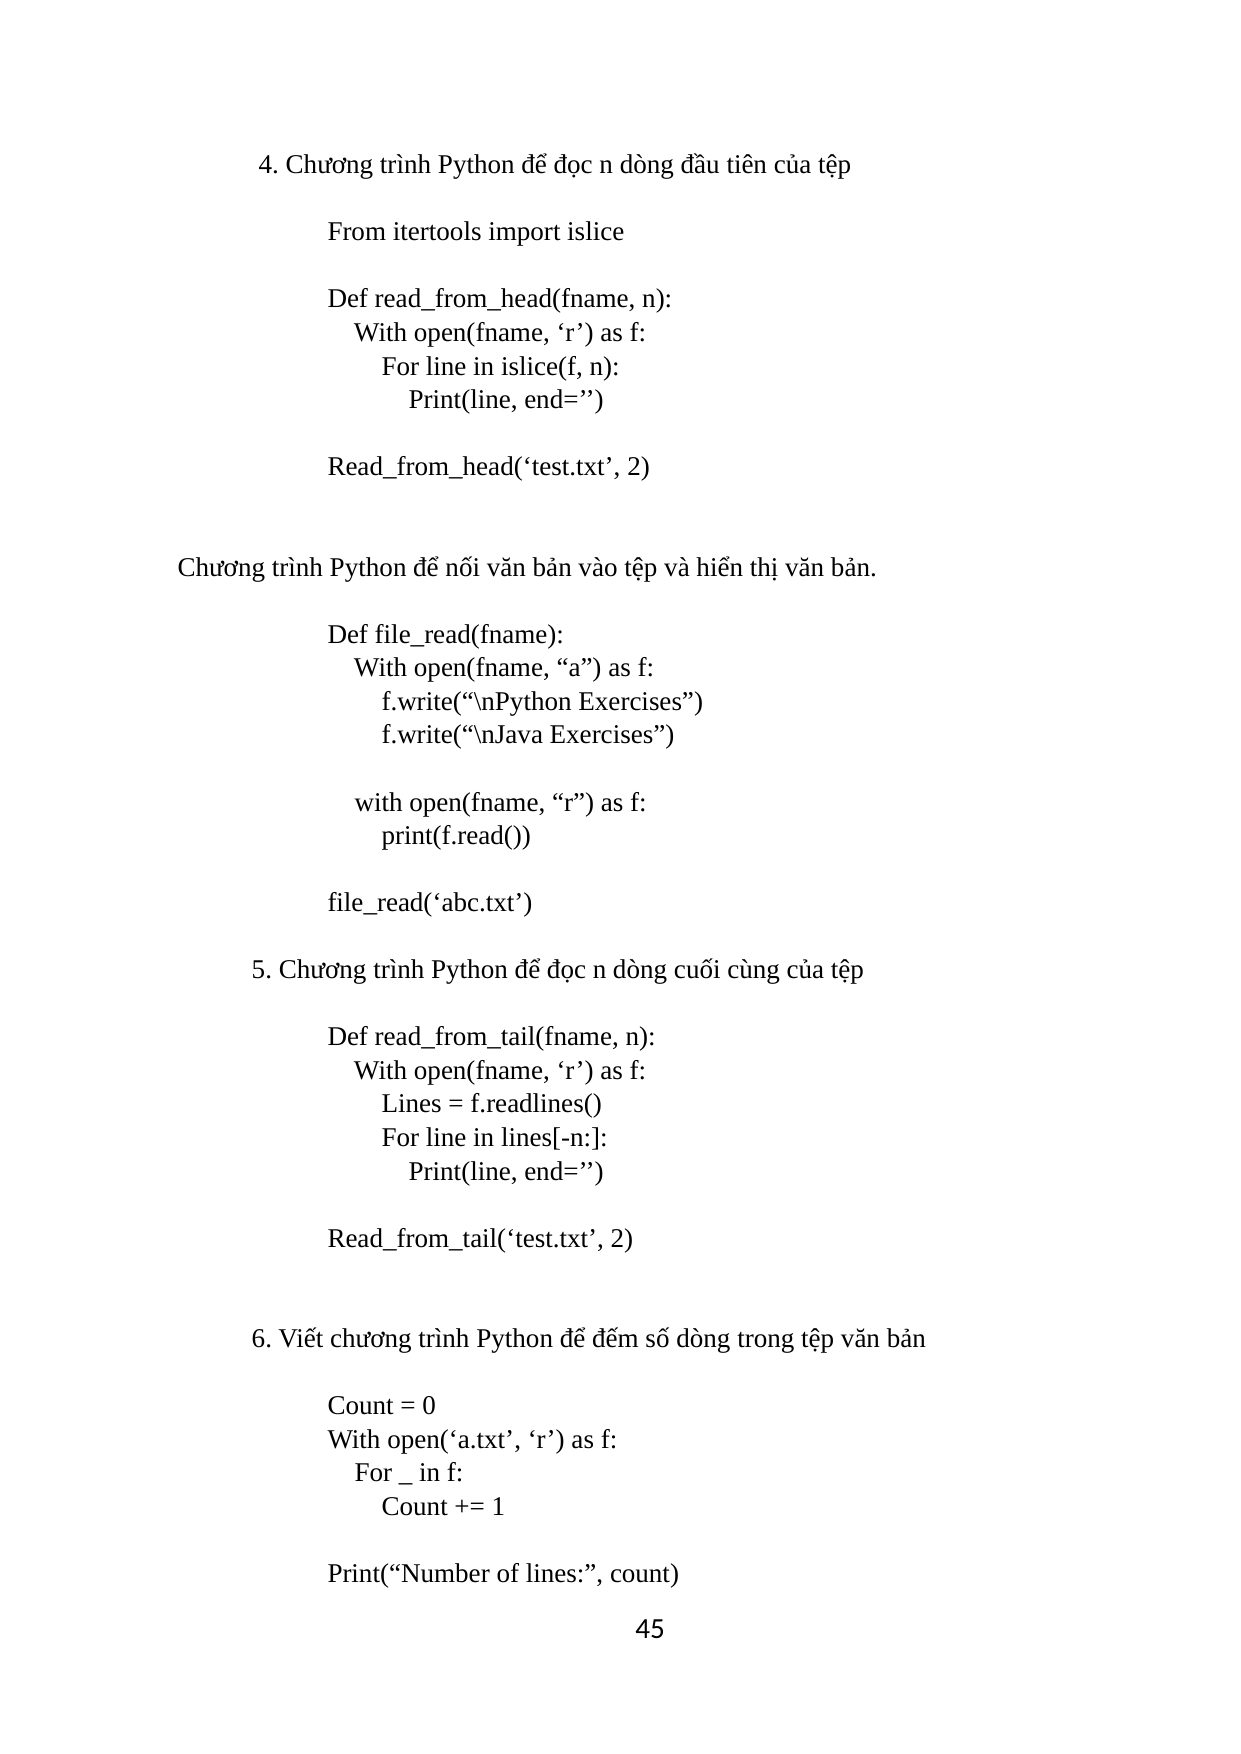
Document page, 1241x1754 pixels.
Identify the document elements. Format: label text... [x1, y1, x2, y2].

list For line in lines[-n:]: [327, 1121, 1122, 1152]
list file_read(‘abc.txt’) [327, 886, 1122, 917]
list Read_from_tail(‘test.txt’, 2) [327, 1222, 1122, 1253]
list f.write(“\nPython Exercises”) [327, 685, 1122, 716]
list Count = 0 [327, 1389, 1122, 1421]
text 5. Chương trình Python để đọc n dòng cuối cùng của tệp [177, 953, 1122, 984]
list Count += 1 [327, 1490, 1122, 1521]
list f.write(“\nJava Exercises”) [327, 719, 1122, 750]
text 4. Chương trình Python để đọc n dòng đầu tiên của tệp [177, 148, 1122, 179]
list With open(fname, ‘r’) as f: [327, 1054, 1122, 1085]
list Print(line, end=’’) [327, 383, 1122, 414]
list Def read_from_head(fname, n): [327, 283, 1122, 314]
list Def read_from_tail(fname, n): [327, 1021, 1122, 1052]
list Read_from_head(‘test.txt’, 2) [327, 450, 1122, 481]
list with open(fname, “r”) as f: [327, 786, 1122, 817]
list Print(line, end=’’) [327, 1155, 1122, 1186]
list With open(‘a.txt’, ‘r’) as f: [327, 1423, 1122, 1454]
list Print(“Number of lines:”, count) [327, 1557, 1122, 1588]
text Chương trình Python để nối văn bản vào tệp và hiển thị văn bản. [177, 551, 1122, 582]
list print(f.read()) [327, 819, 1122, 850]
list From itertools import islice [327, 216, 1122, 247]
list With open(fname, ‘r’) as f: [327, 316, 1122, 347]
list Def file_read(fname): [327, 618, 1122, 649]
text 6. Viết chương trình Python để đếm số dòng trong tệp văn bản [177, 1322, 1122, 1353]
list With open(fname, “a”) as f: [327, 652, 1122, 683]
list For line in islice(f, n): [327, 350, 1122, 381]
list For _ in f: [327, 1457, 1122, 1488]
list Lines = f.readlines() [327, 1088, 1122, 1119]
